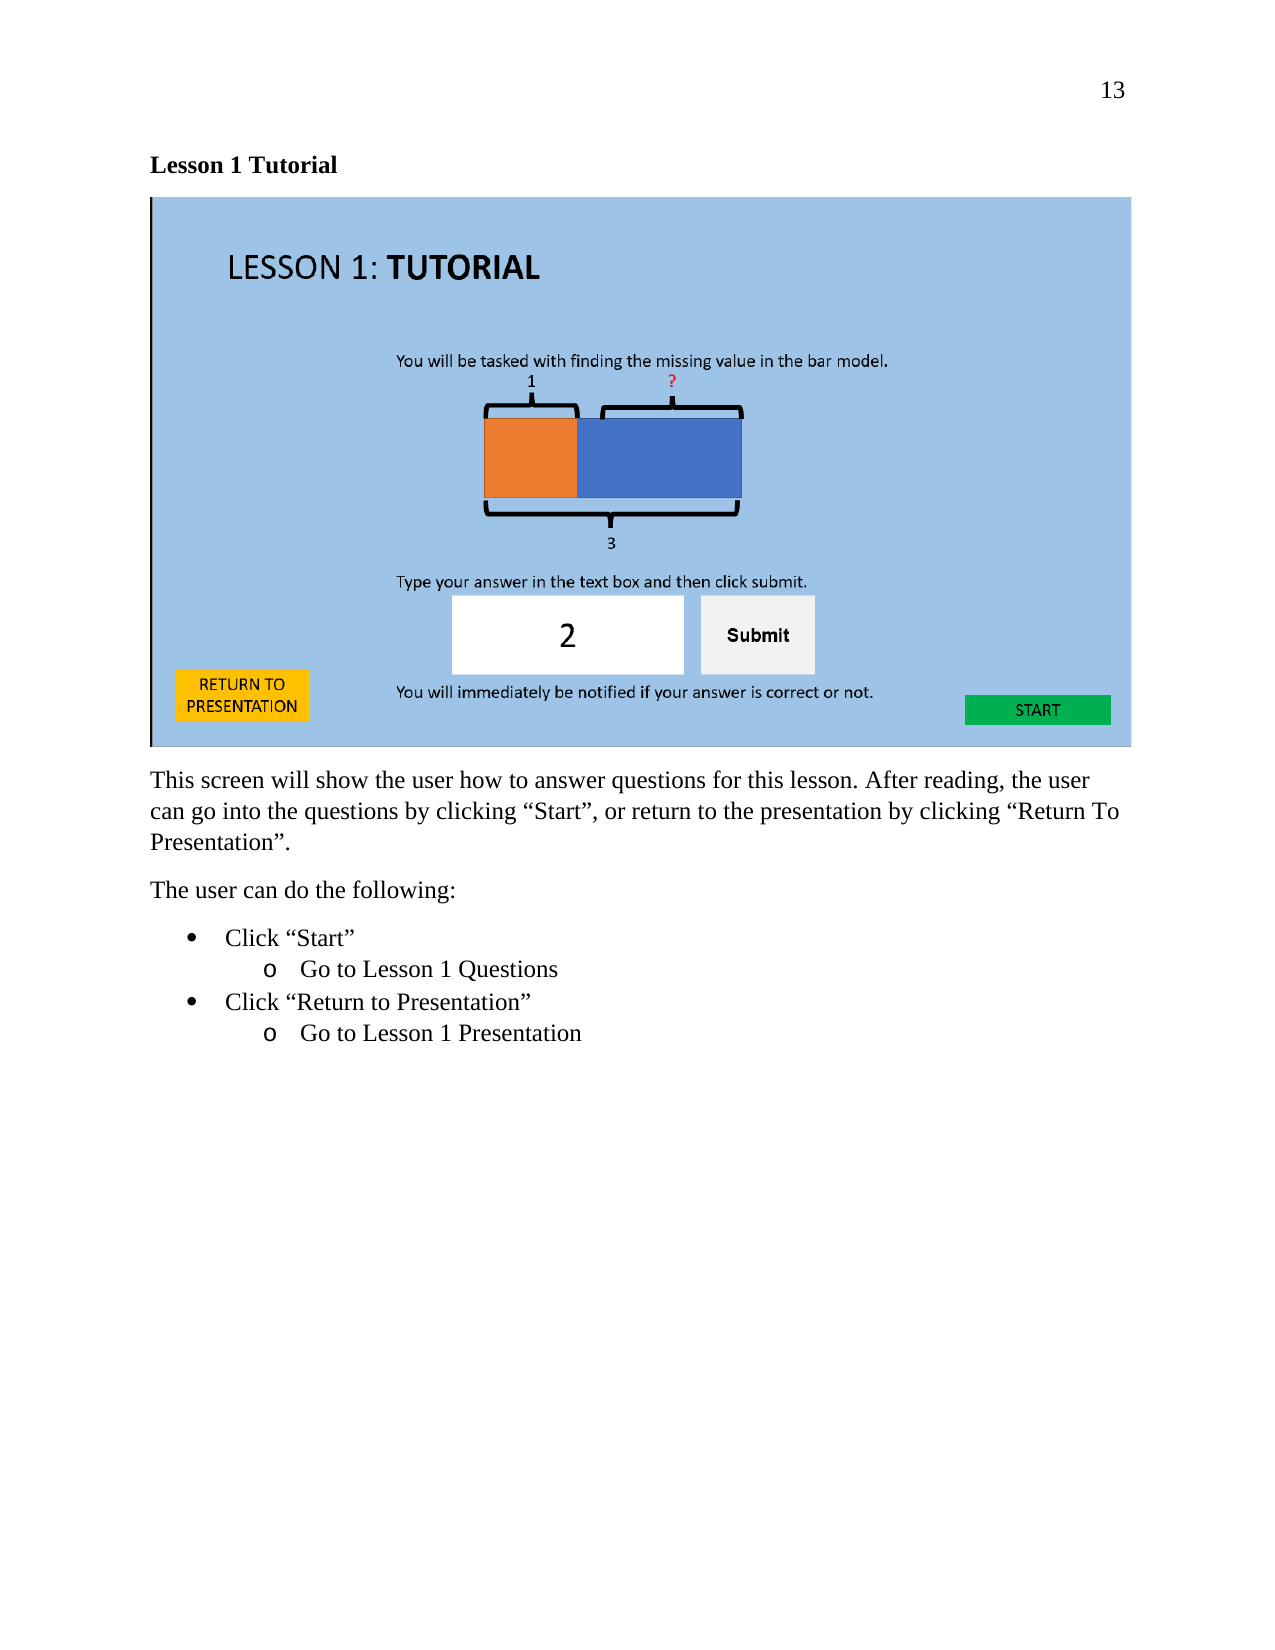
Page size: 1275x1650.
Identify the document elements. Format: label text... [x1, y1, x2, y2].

picture [150, 197, 1132, 747]
list Click “Return to Presentation” [187, 987, 1125, 1016]
list Go to Lesson 1 Presentation [262, 1018, 1125, 1049]
text The user can do the following: [150, 875, 1125, 904]
list Click “Start” [187, 923, 1125, 952]
text Lesson 1 Tutorial [150, 150, 1125, 179]
text This screen will show the user how to answer questions for this lesson. After reading, the user can go into the questions by clicking “Start”, or return to the presentation by clicking “Return To Presentation”. [150, 765, 1125, 856]
list Go to Lesson 1 Questions [262, 954, 1125, 985]
